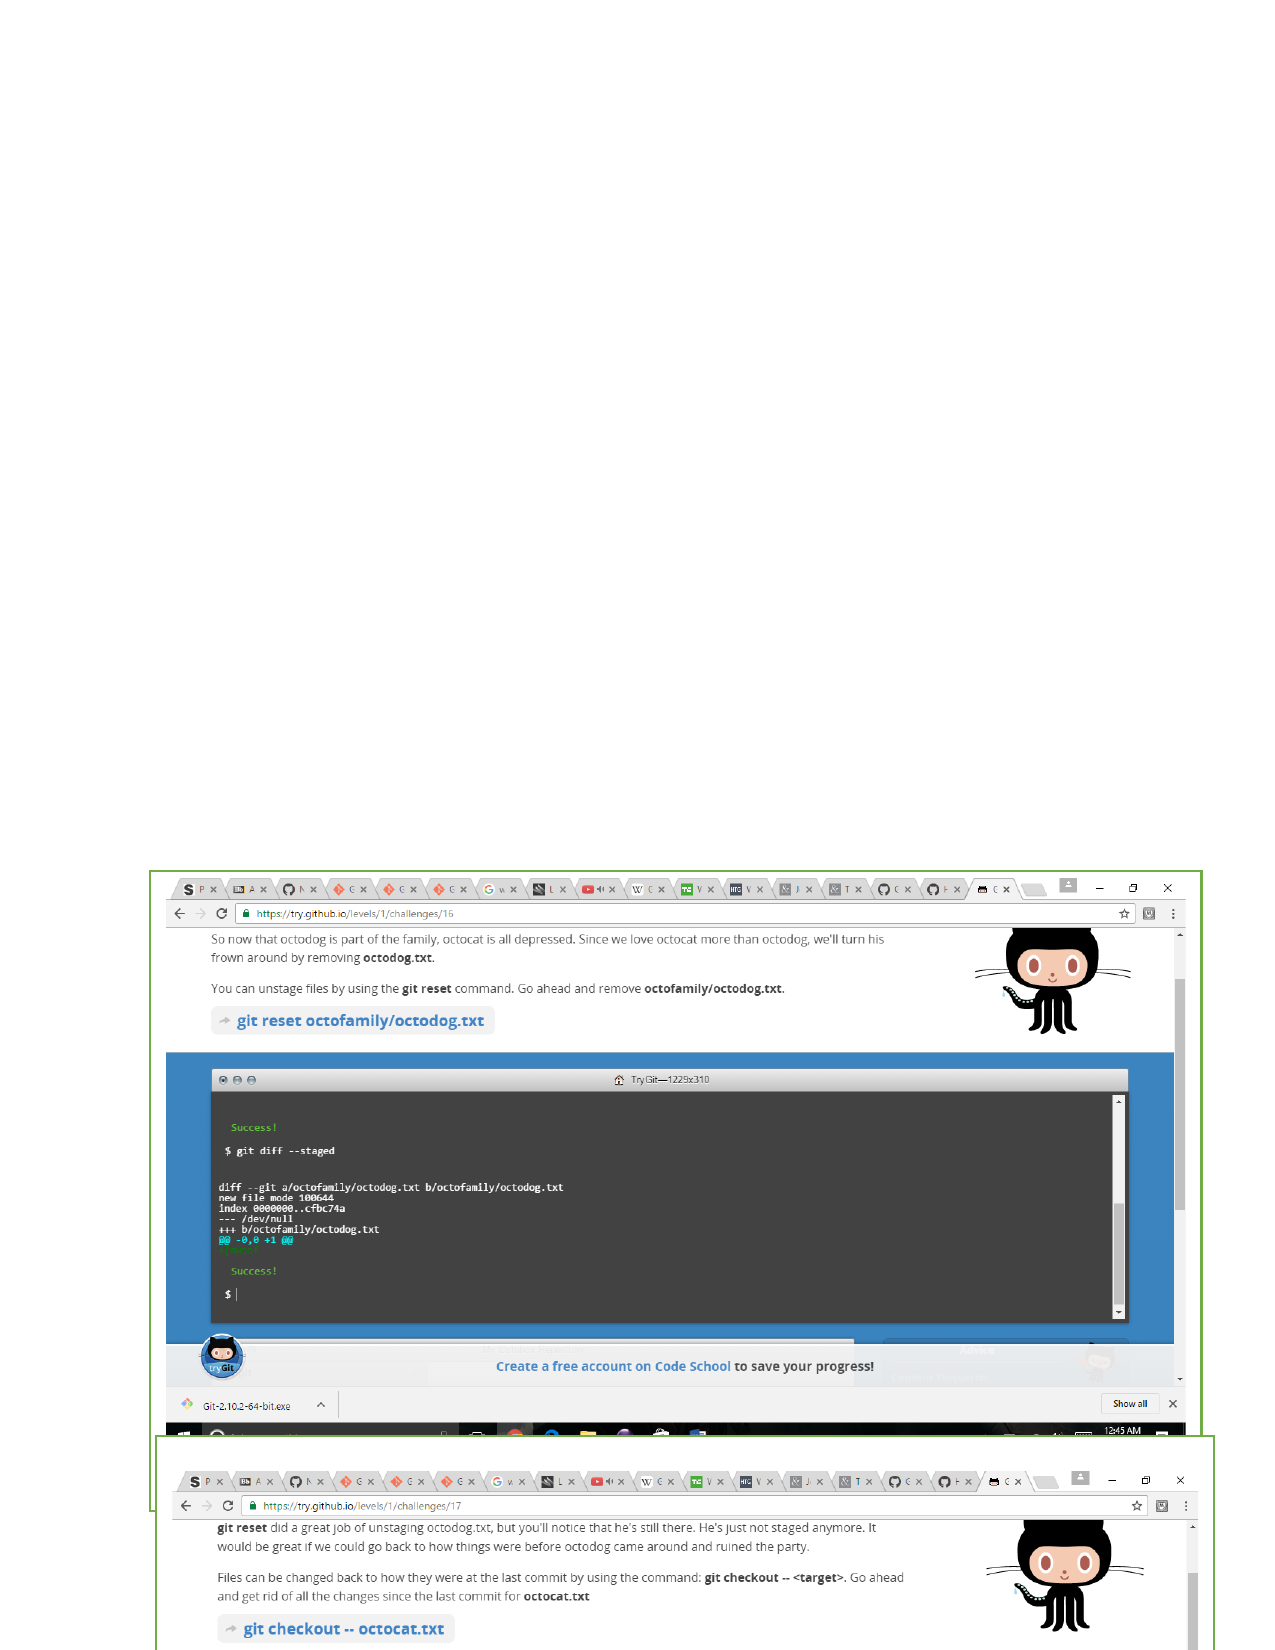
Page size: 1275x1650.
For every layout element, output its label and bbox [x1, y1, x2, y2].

picture [172, 1471, 1199, 1650]
picture [166, 878, 1186, 1435]
